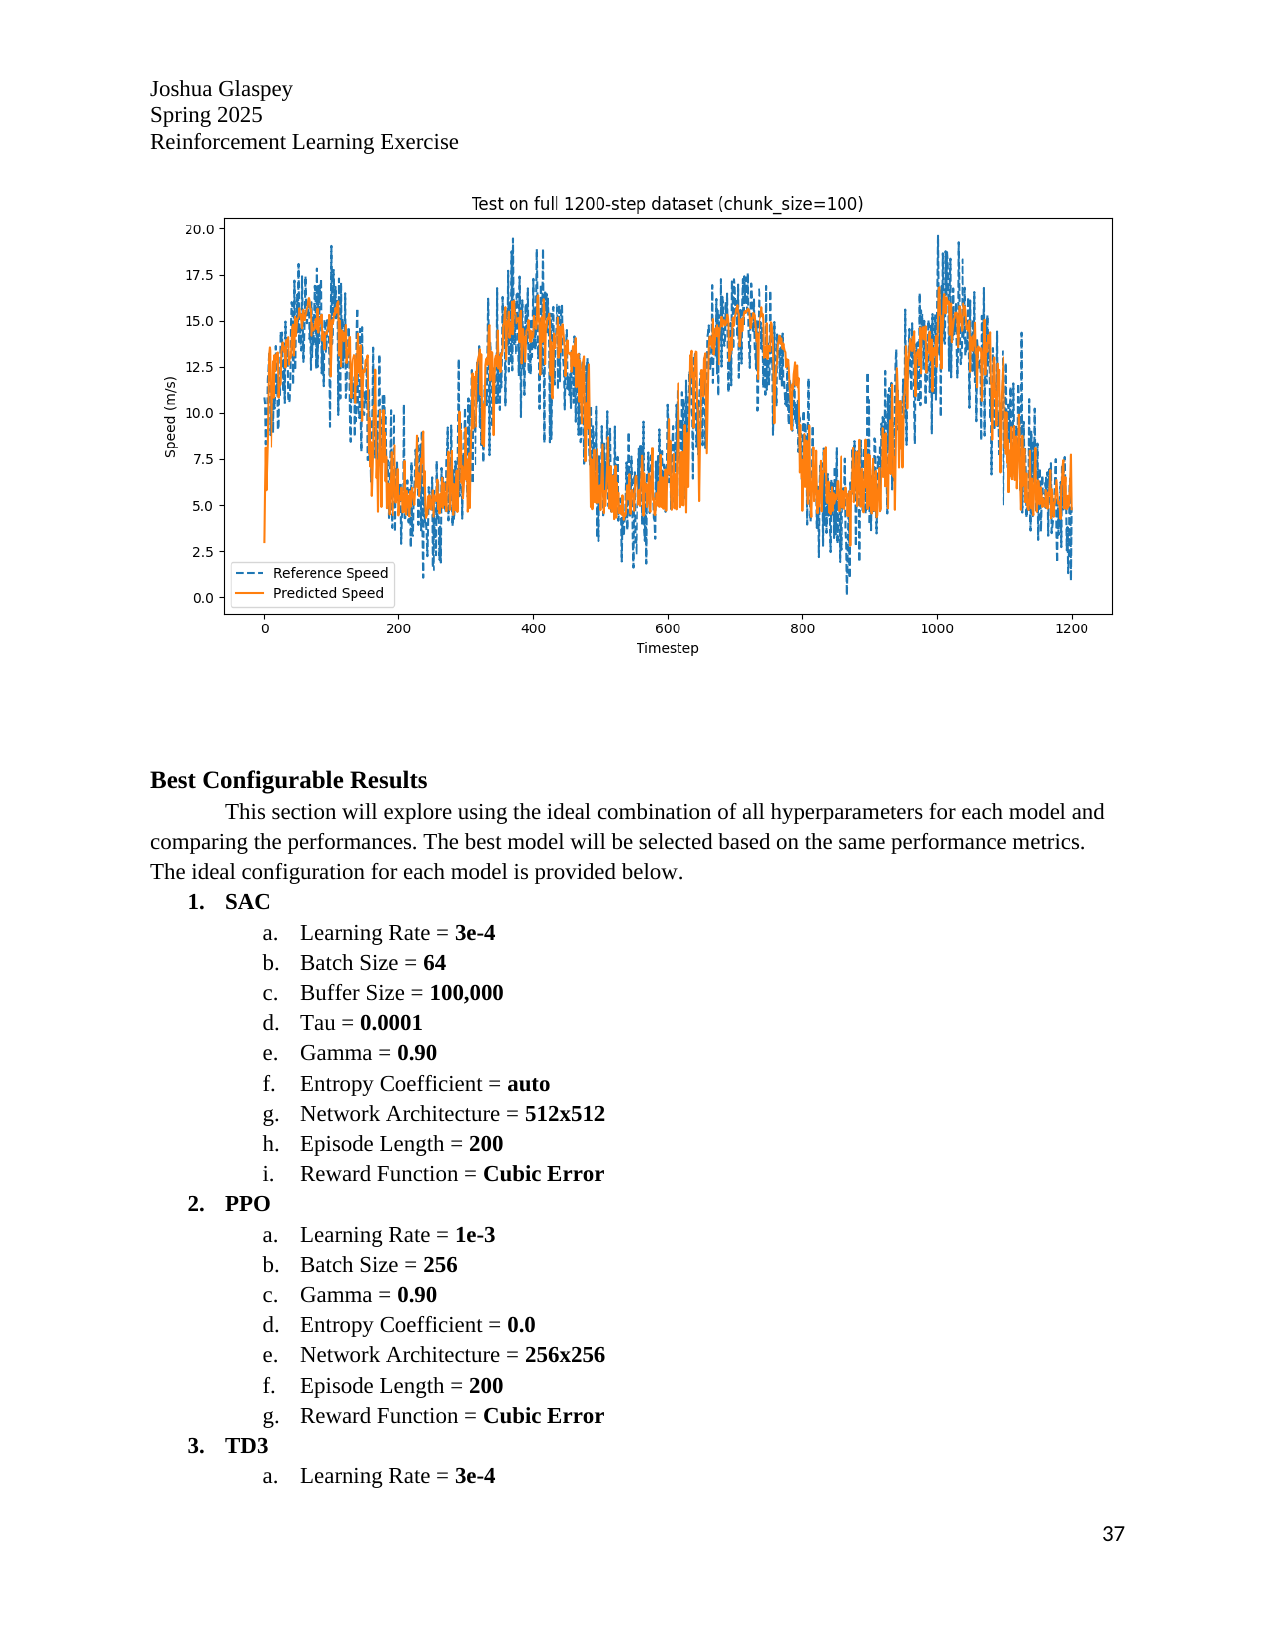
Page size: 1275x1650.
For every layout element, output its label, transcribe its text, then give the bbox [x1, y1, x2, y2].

list Network Architecture = 512x512 [262, 1100, 1125, 1126]
list SAC [187, 888, 1125, 915]
list Episode Length = 200 [262, 1130, 1125, 1156]
list Tau = 0.0001 [262, 1009, 1125, 1036]
list Gamma = 0.90 [262, 1039, 1125, 1066]
list Entropy Coefficient = auto [262, 1069, 1125, 1096]
list Entropy Coefficient = 0.0 [262, 1311, 1125, 1338]
list PPO [187, 1190, 1125, 1217]
list Learning Rate = 3e-4 [262, 918, 1125, 945]
list Learning Rate = 3e-4 [262, 1462, 1125, 1489]
list Episode Length = 200 [262, 1372, 1125, 1398]
text This section will explore using the ideal combination of all hyperparameters for each model and comparing the performances. The best model will be selected based on the same performance metrics. The ideal configuration for each model is provided below. [150, 798, 1125, 884]
list Batch Size = 64 [262, 949, 1125, 975]
list Learning Rate = 1e-3 [262, 1221, 1125, 1247]
list Reward Function = Cubic Error [262, 1402, 1125, 1428]
list Gamma = 0.90 [262, 1281, 1125, 1307]
list Network Architecture = 256x256 [262, 1341, 1125, 1368]
subtitle Best Configurable Results [150, 765, 1125, 793]
list Reward Function = Cubic Error [262, 1160, 1125, 1187]
list TD3 [187, 1432, 1125, 1458]
picture [150, 182, 1126, 670]
list Batch Size = 256 [262, 1251, 1125, 1277]
list Buffer Size = 100,000 [262, 979, 1125, 1005]
